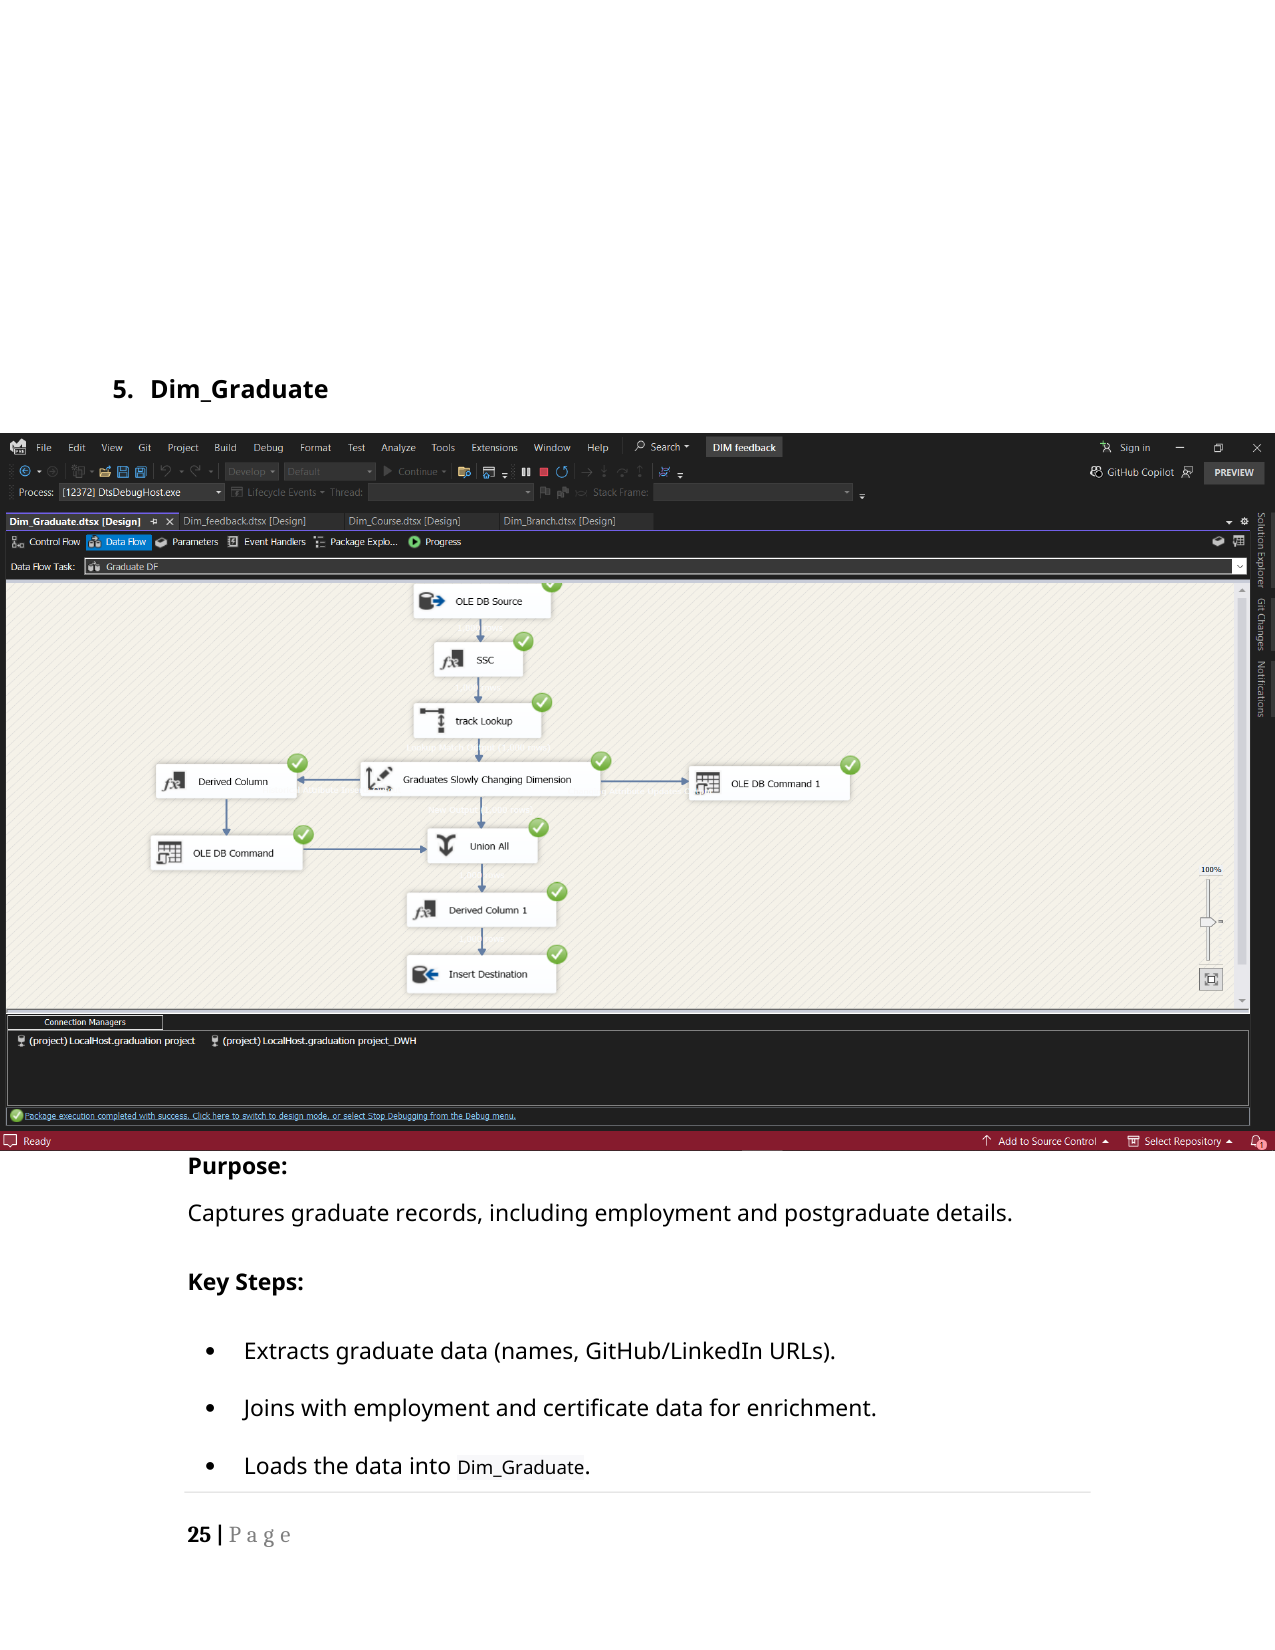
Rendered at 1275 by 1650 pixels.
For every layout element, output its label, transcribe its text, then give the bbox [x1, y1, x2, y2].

list Loads the data into Dim_Graduate. [206, 1450, 1275, 1481]
list Dim_Graduate [112, 371, 1275, 406]
list Extracts graduate data (names, GitHub/LinkedIn URLs). [206, 1334, 1275, 1366]
picture [0, 433, 1275, 1151]
list Joins with employment and certificate data for enrichment. [206, 1392, 1275, 1424]
text Purpose: Captures graduate records, including employment and postgraduate details. [187, 1151, 1275, 1228]
text Key Steps: [187, 1266, 1275, 1297]
